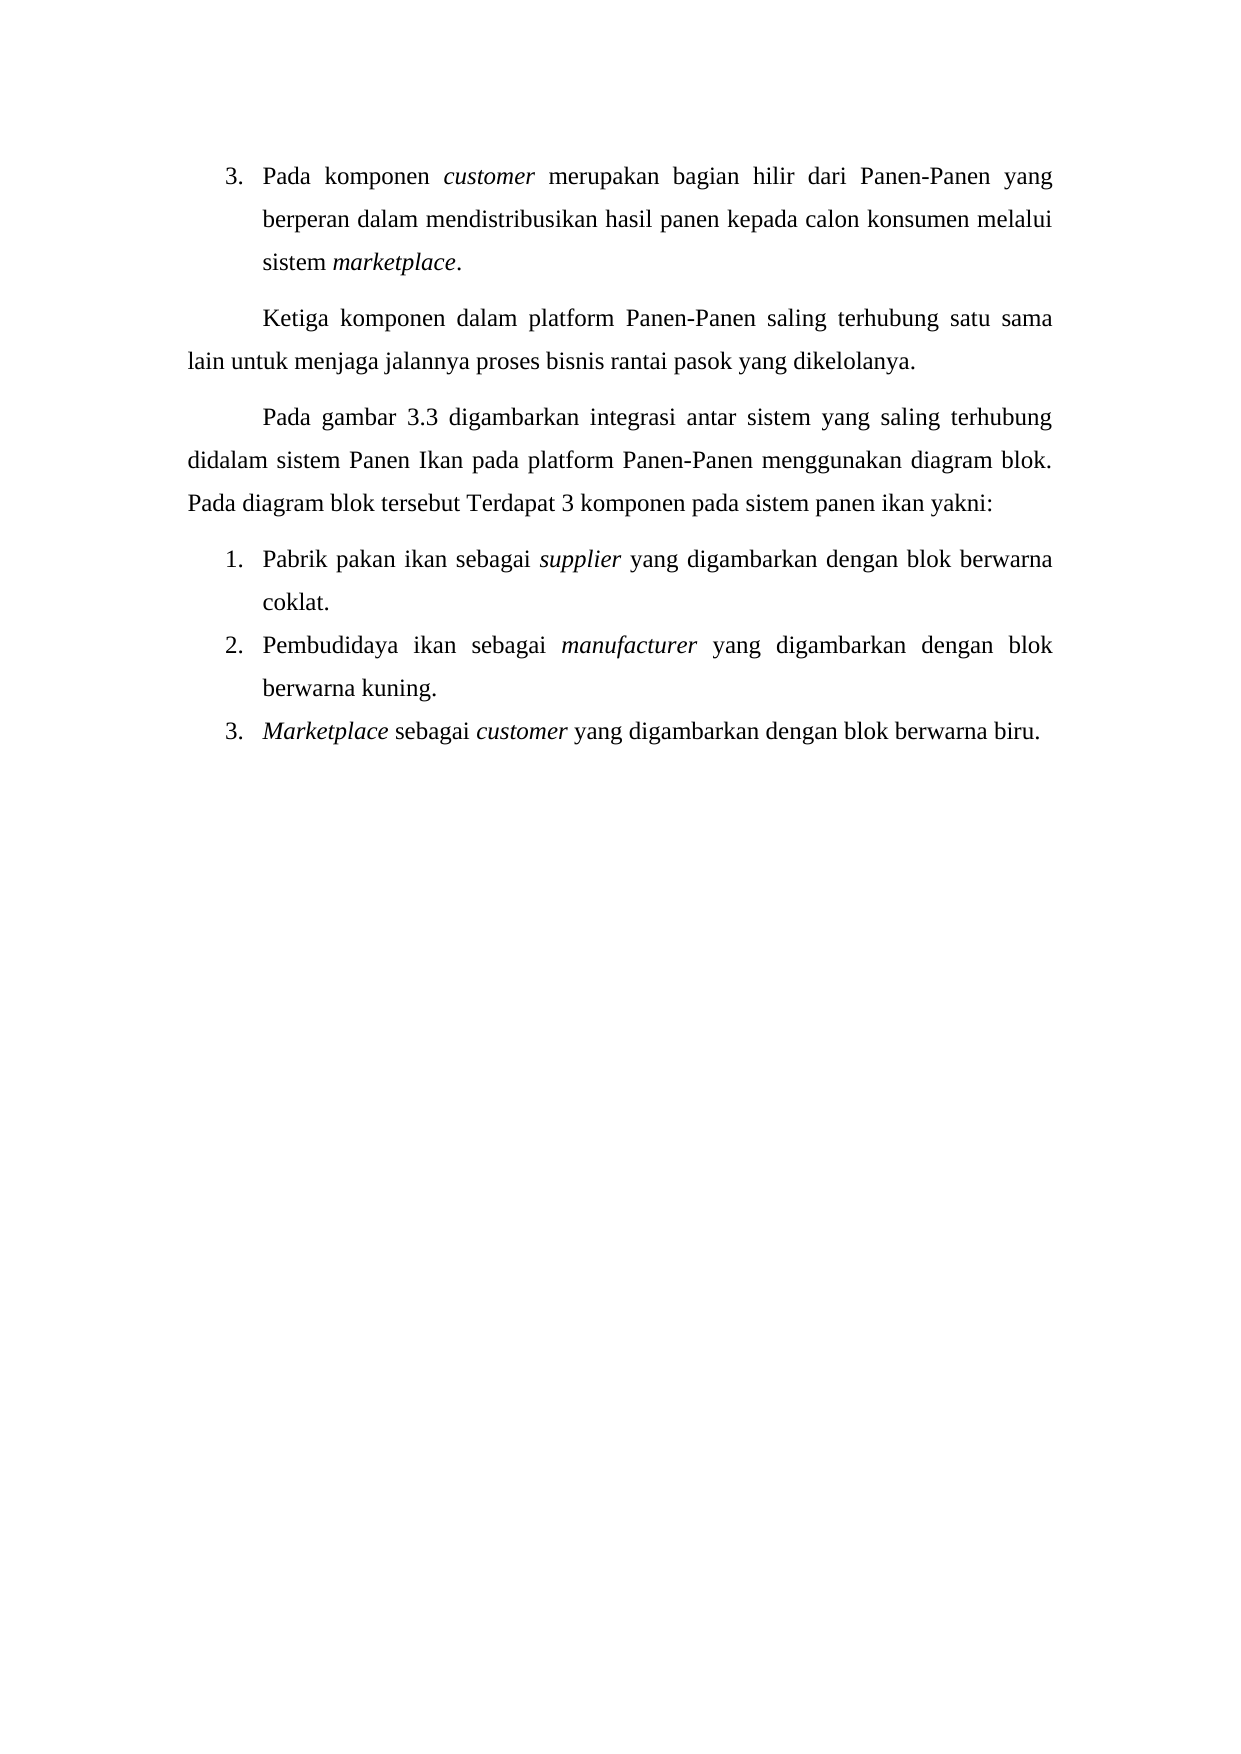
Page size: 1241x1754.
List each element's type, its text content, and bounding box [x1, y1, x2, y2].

list Pabrik pakan ikan sebagai supplier yang digambarkan dengan blok berwarna coklat. [225, 544, 1053, 616]
list Pembudidaya ikan sebagai manufacturer yang digambarkan dengan blok berwarna kuning. [225, 630, 1053, 702]
list Pada komponen customer merupakan bagian hilir dari Panen-Panen yang berperan dalam mendistribusikan hasil panen kepada calon konsumen melalui sistem marketplace. [225, 161, 1053, 276]
list Marketplace sebagai customer yang digambarkan dengan blok berwarna biru. [225, 716, 1053, 745]
text Ketiga komponen dalam platform Panen-Panen saling terhubung satu sama lain untuk menjaga jalannya proses bisnis rantai pasok yang dikelolanya. [187, 303, 1053, 375]
text Pada gambar 3.3 digambarkan integrasi antar sistem yang saling terhubung didalam sistem Panen Ikan pada platform Panen-Panen menggunakan diagram blok. Pada diagram blok tersebut Terdapat 3 komponen pada sistem panen ikan yakni: [187, 402, 1053, 517]
